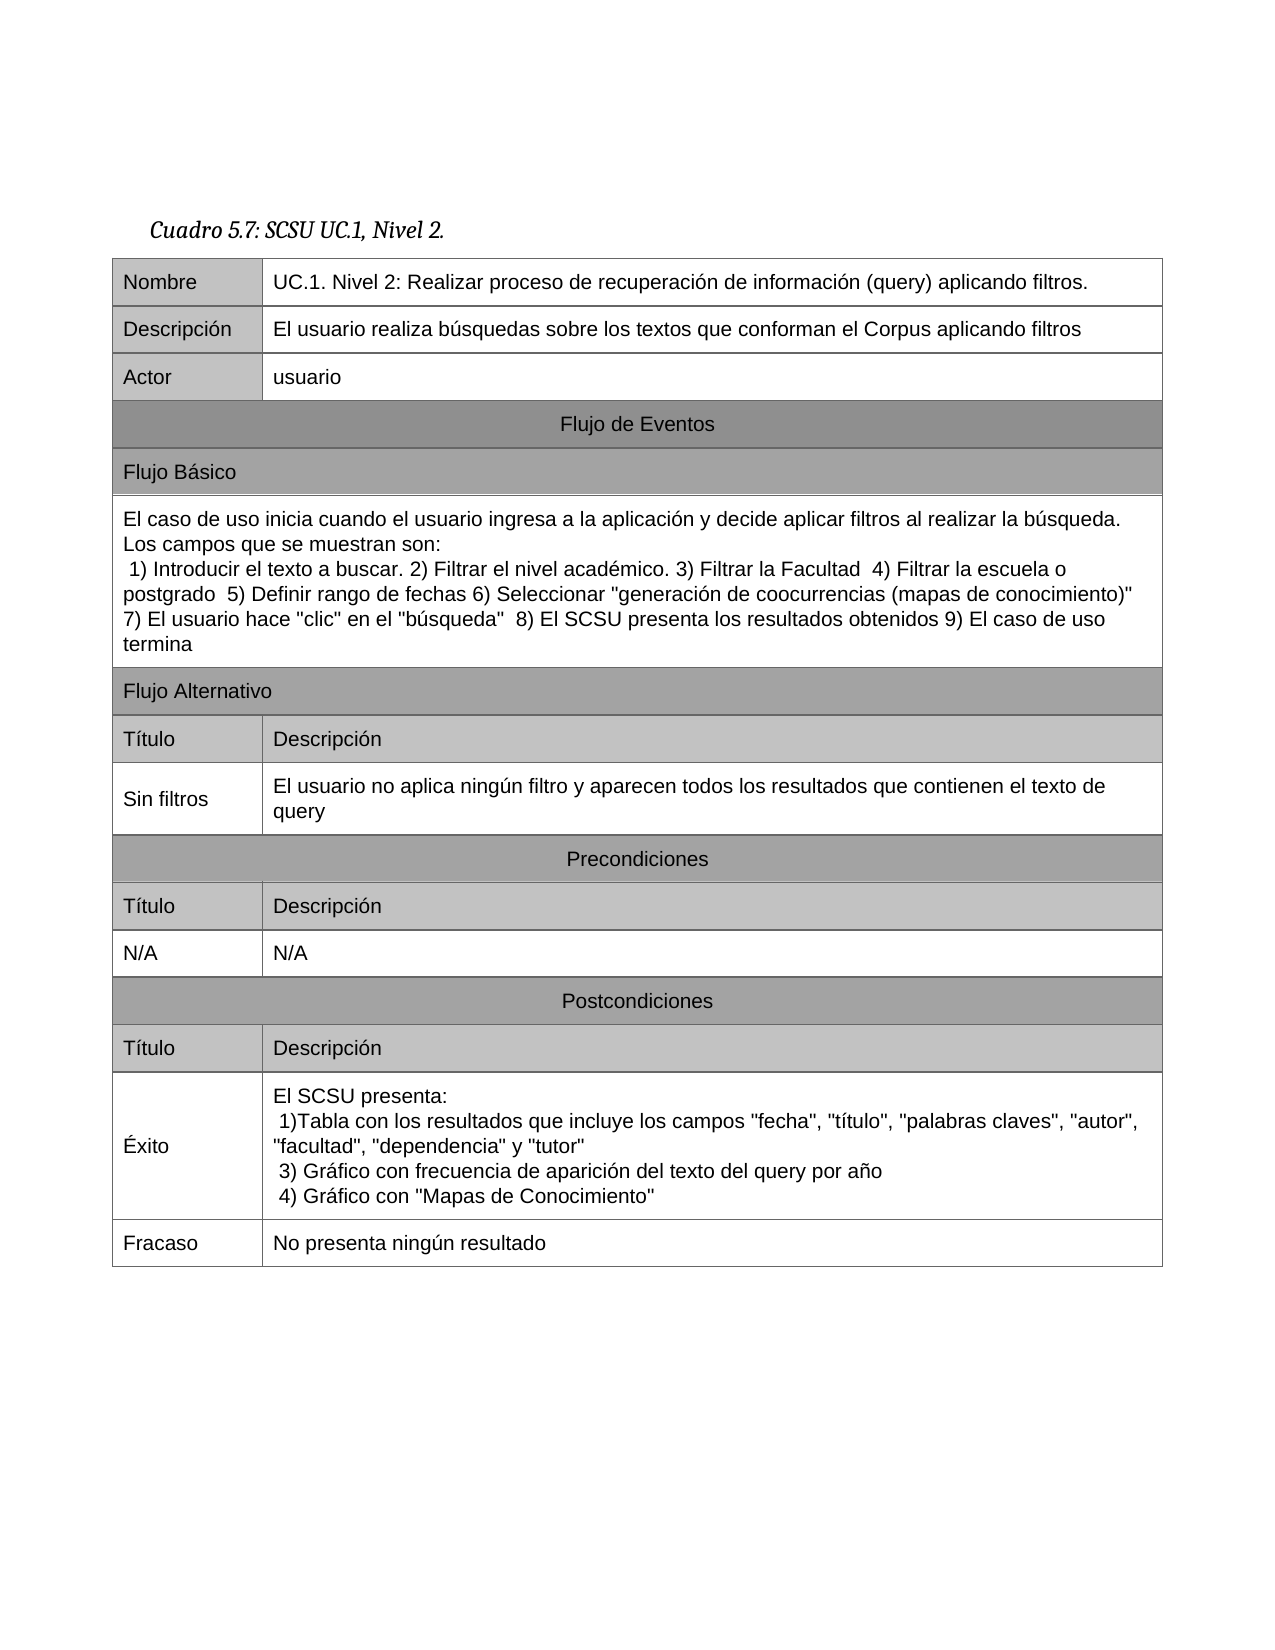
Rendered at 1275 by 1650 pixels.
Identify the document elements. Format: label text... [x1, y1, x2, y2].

table_cell Éxito [113, 1073, 262, 1218]
table_cell Descripción [113, 307, 262, 352]
table_cell Flujo Alternativo [113, 668, 1162, 714]
table_cell Fracaso [113, 1220, 262, 1266]
table_cell El SCSU presenta: 1)Tabla con los resultados que incluye los campos "fecha", "título", "palabras claves", "autor", "facultad", "dependencia" y "tutor" 3) Gráfico con frecuencia de aparición del texto del query por año 4) Gráfico con "Mapas de Conocimiento" [263, 1073, 1162, 1218]
table_cell N/A [113, 931, 262, 976]
table_header Nombre [113, 259, 262, 305]
table_cell Precondiciones [113, 836, 1162, 881]
table_cell Título [113, 883, 262, 929]
text Cuadro 5.7: SCSU UC.1, Nivel 2. [150, 216, 1125, 245]
table_cell El usuario no aplica ningún filtro y aparecen todos los resultados que contienen el texto de query [263, 763, 1162, 834]
table_cell Descripción [263, 716, 1162, 762]
table_cell El caso de uso inicia cuando el usuario ingresa a la aplicación y decide aplicar filtros al realizar la búsqueda. Los campos que se muestran son: 1) Introducir el texto a buscar. 2) Filtrar el nivel académico. 3) Filtrar la Facultad 4) Filtrar la escuela o postgrado 5) Definir rango de fechas 6) Seleccionar "generación de coocurrencias (mapas de conocimiento)" 7) El usuario hace "clic" en el "búsqueda" 8) El SCSU presenta los resultados obtenidos 9) El caso de uso termina [113, 496, 1162, 667]
table_cell Descripción [263, 883, 1162, 929]
table_cell N/A [263, 931, 1162, 976]
table_cell Flujo Básico [113, 449, 1162, 494]
table_cell Descripción [263, 1025, 1162, 1071]
table_cell No presenta ningún resultado [263, 1220, 1162, 1266]
table_cell Título [113, 716, 262, 762]
table_cell Actor [113, 354, 262, 400]
table_cell usuario [263, 354, 1162, 400]
table_cell El usuario realiza búsquedas sobre los textos que conforman el Corpus aplicando filtros [263, 307, 1162, 352]
table_cell Postcondiciones [113, 978, 1162, 1024]
table_header UC.1. Nivel 2: Realizar proceso de recuperación de información (query) aplicando filtros. [263, 259, 1162, 305]
table_cell Flujo de Eventos [113, 401, 1162, 447]
table_cell Sin filtros [113, 763, 262, 834]
table_cell Título [113, 1025, 262, 1071]
